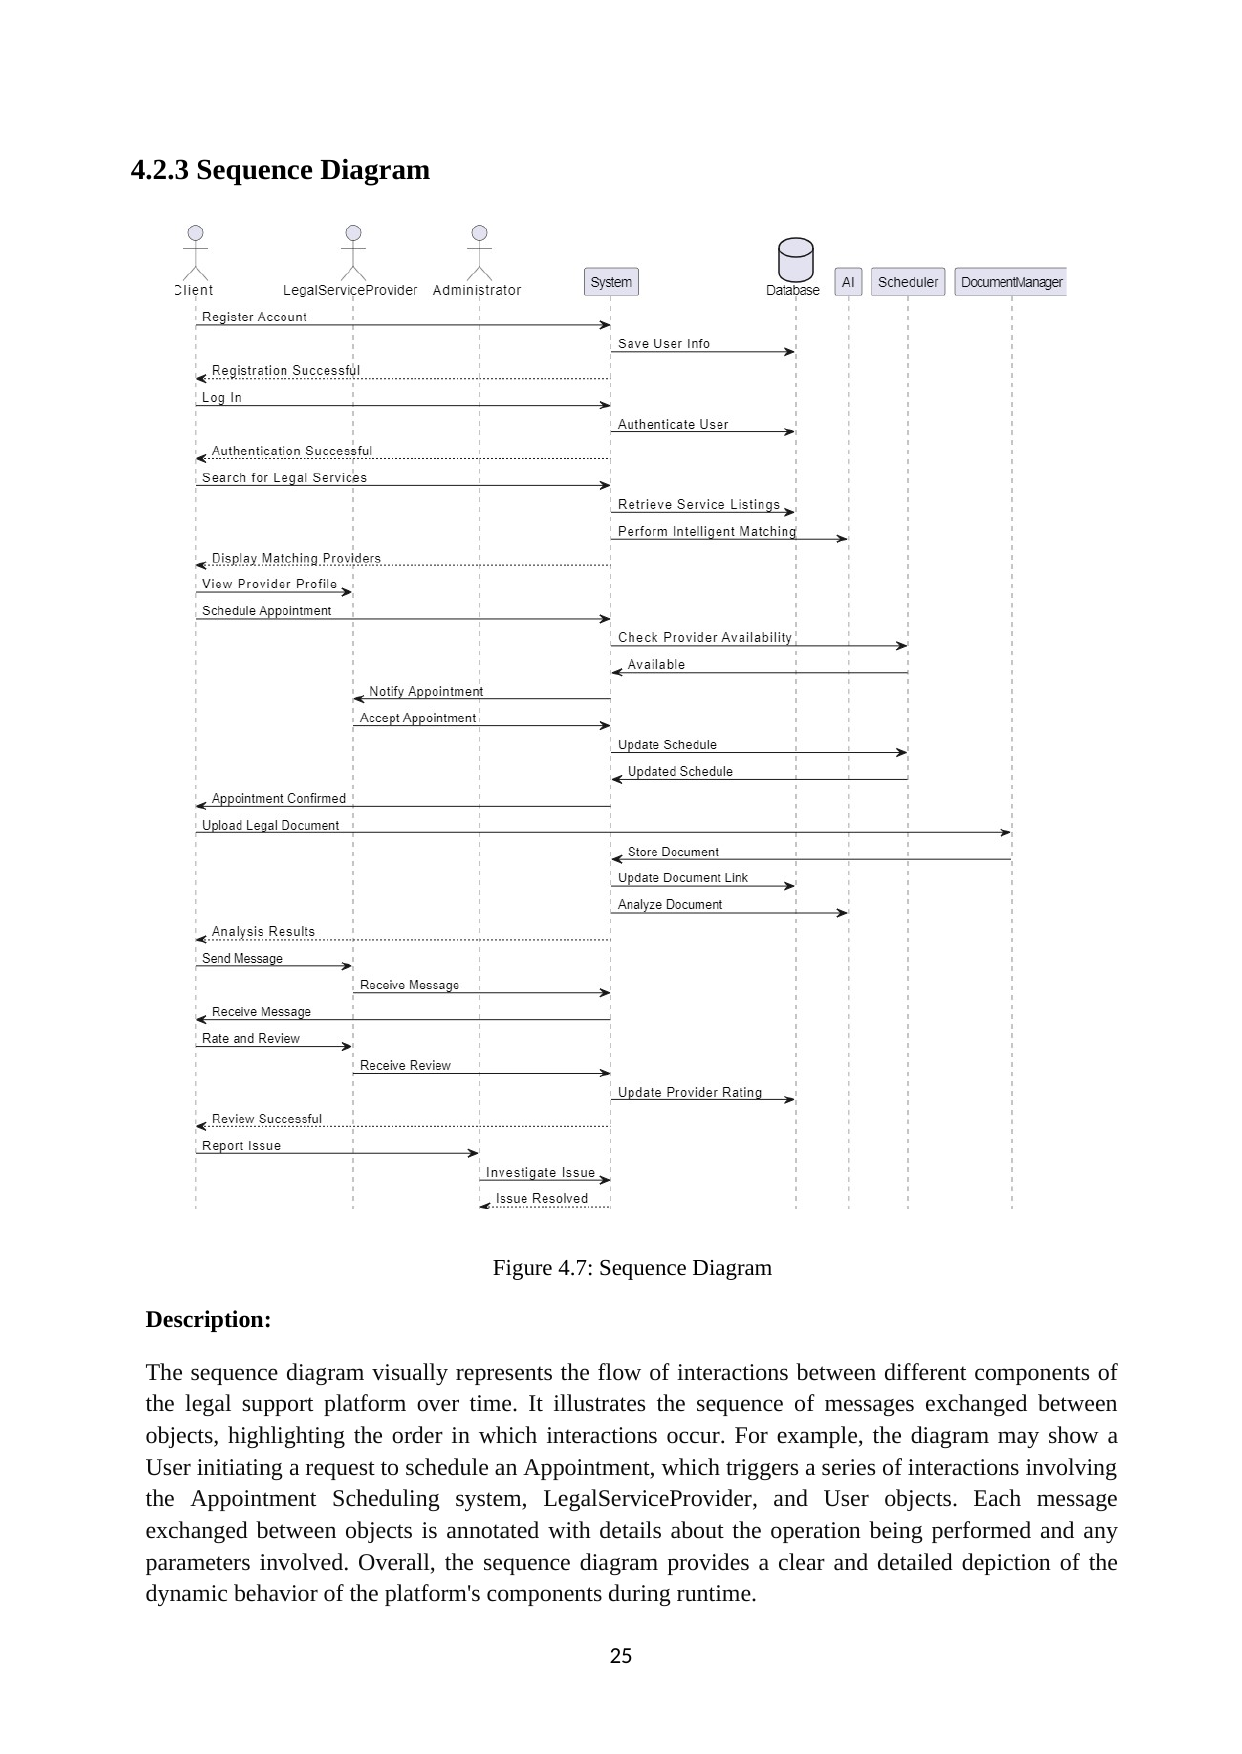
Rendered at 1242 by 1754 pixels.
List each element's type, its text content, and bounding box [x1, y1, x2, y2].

text Description: [145, 1305, 1120, 1333]
text Figure 4.7: Sequence Diagram [145, 1254, 1120, 1280]
picture [175, 211, 1067, 1209]
text 4.2.3 Sequence Diagram [131, 152, 1067, 186]
